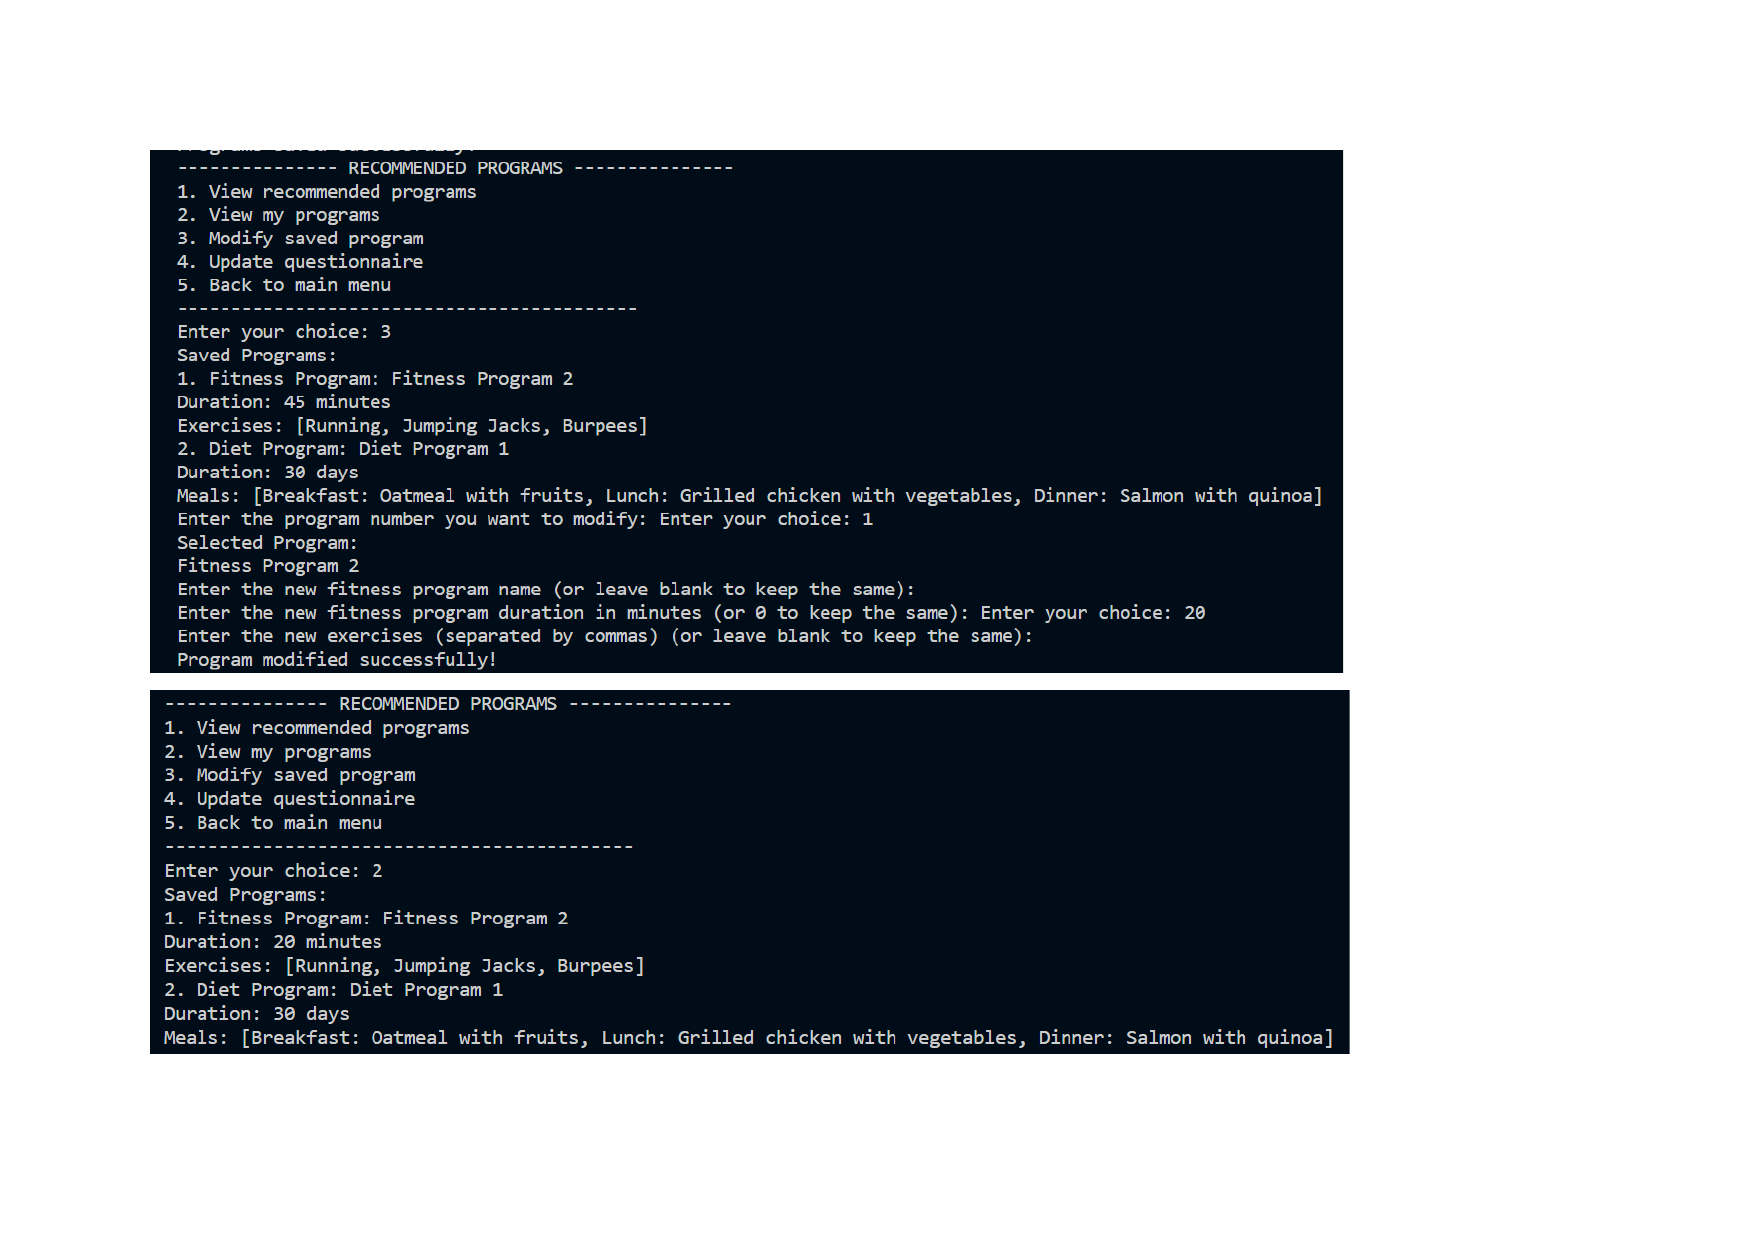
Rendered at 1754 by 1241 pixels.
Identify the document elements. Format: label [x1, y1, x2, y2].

picture [150, 690, 1350, 1054]
picture [150, 150, 1344, 673]
